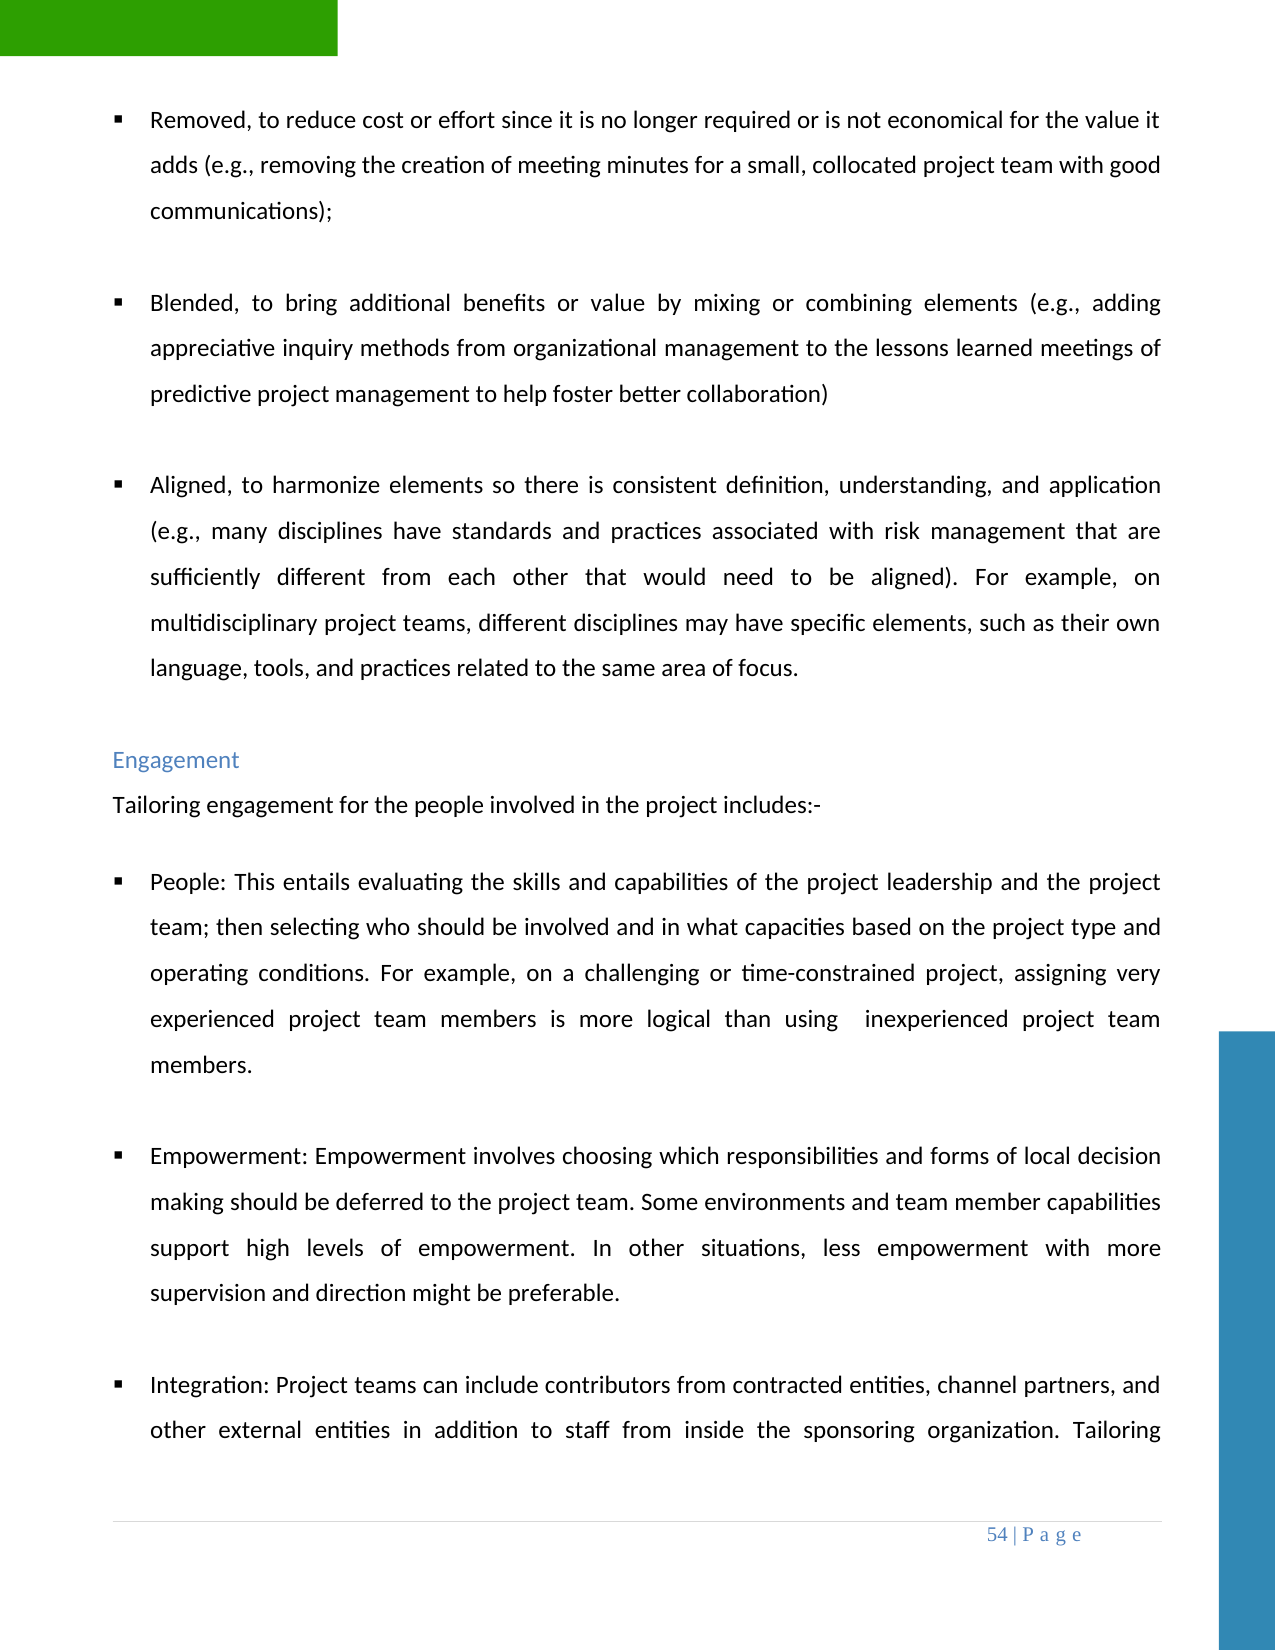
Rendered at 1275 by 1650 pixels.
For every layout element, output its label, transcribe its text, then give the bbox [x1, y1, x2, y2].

list Blended, to bring additional benefits or value by mixing or combining elements (e.g., adding appreciative inquiry methods from organizational management to the lessons learned meetings of predictive project management to help foster better collaboration) [112, 287, 1162, 409]
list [112, 1369, 1162, 1445]
list Aligned, to harmonize elements so there is consistent definition, understanding, and application (e.g., many disciplines have standards and practices associated with risk management that are sufficiently different from each other that would need to be aligned). For example, on multidisciplinary project teams, different disciplines may have specific elements, such as their own language, tools, and practices related to the same area of focus. [112, 469, 1162, 683]
text Engagement [112, 744, 1162, 774]
list Empowerment: Empowerment involves choosing which responsibilities and forms of local decision making should be deferred to the project team. Some environments and team member capabilities support high levels of empowerment. In other situations, less empowerment with more supervision and direction might be preferable. [112, 1140, 1162, 1308]
list People: This entails evaluating the skills and capabilities of the project leadership and the project team; then selecting who should be involved and in what capacities based on the project type and operating conditions. For example, on a challenging or time-constrained project, assigning very experienced project team members is more logical than using inexperienced project team members. [112, 866, 1162, 1079]
list Removed, to reduce cost or effort since it is no longer required or is not economical for the value it adds (e.g., removing the creation of meeting minutes for a small, collocated project team with good communications); [112, 104, 1162, 226]
text Tailoring engagement for the people involved in the project includes:- [112, 790, 1162, 820]
